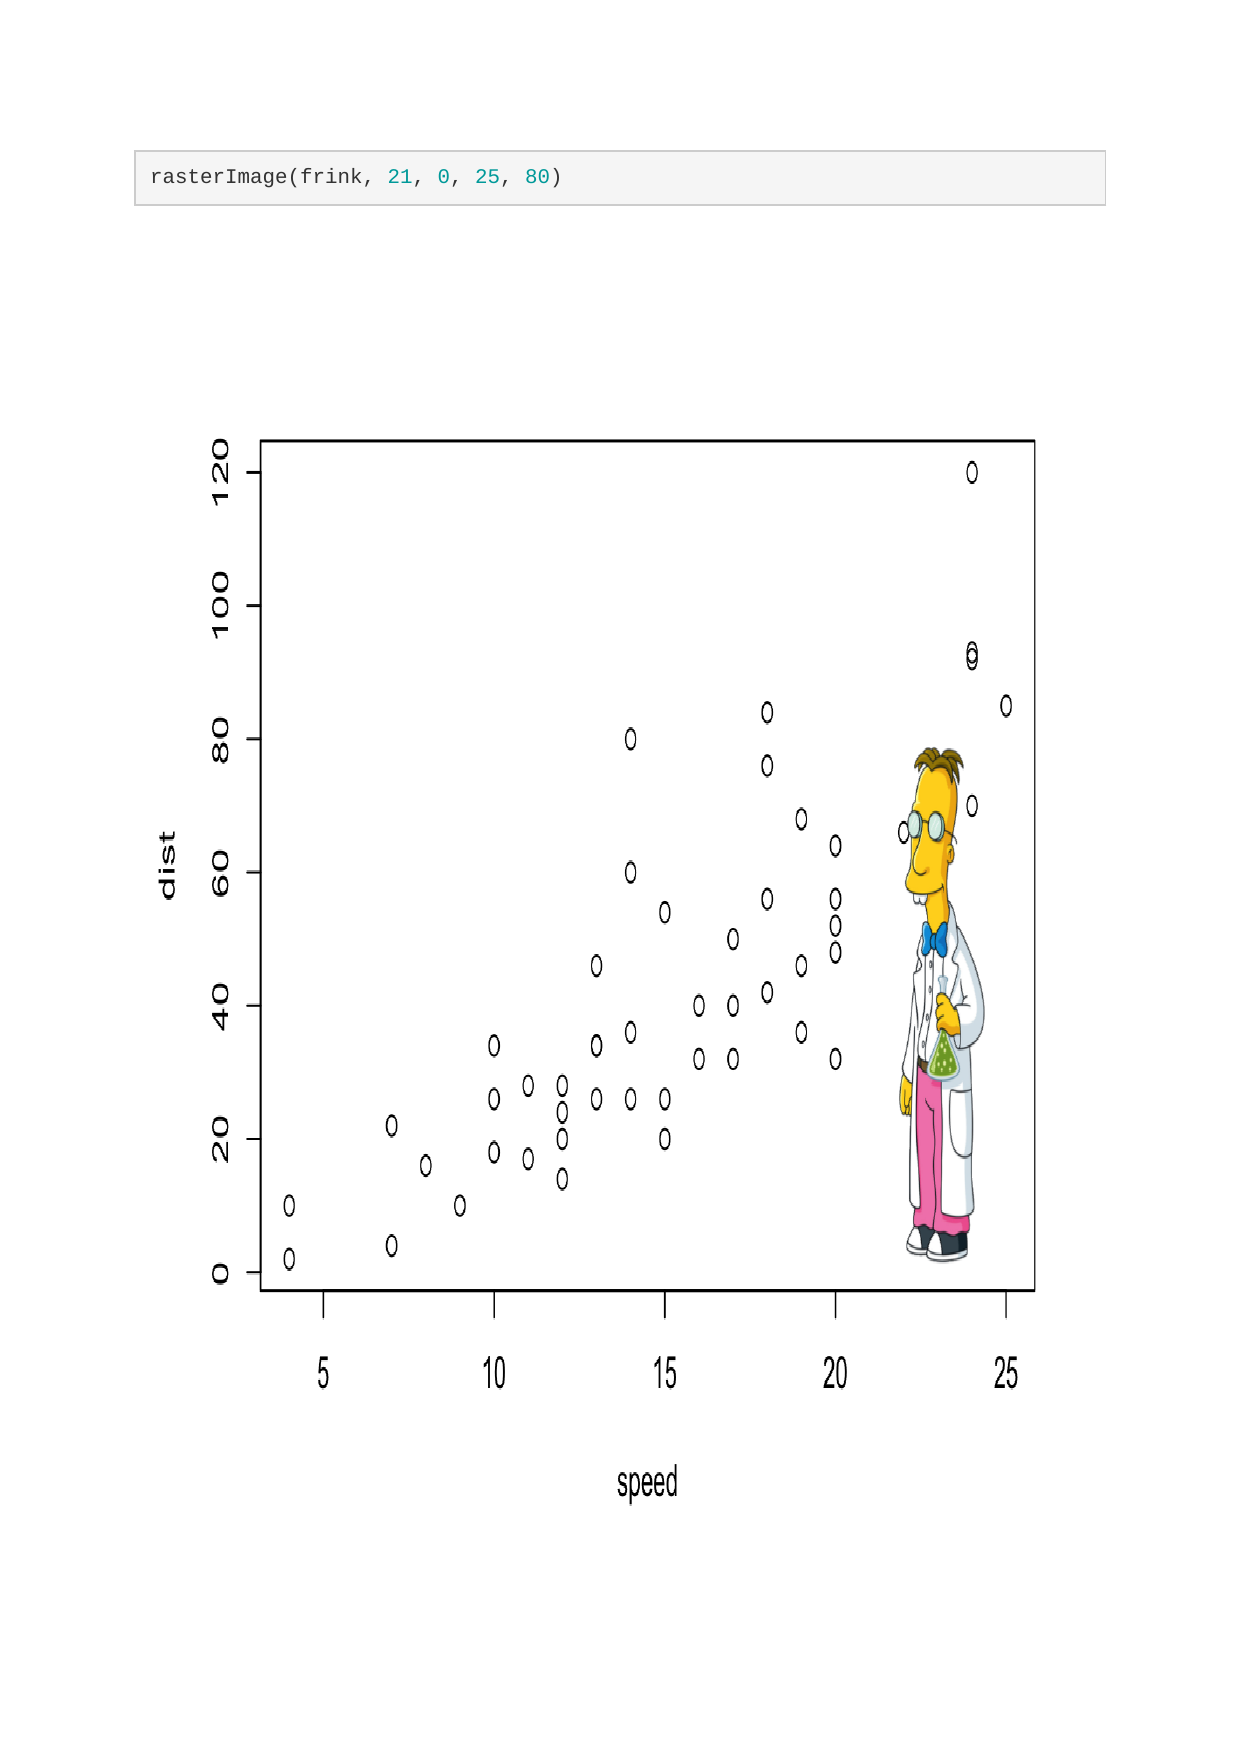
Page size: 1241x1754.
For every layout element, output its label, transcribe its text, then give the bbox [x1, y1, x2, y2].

picture [150, 221, 1091, 1565]
text rasterImage(frink, 21, 0, 25, 80) [136, 152, 1105, 204]
